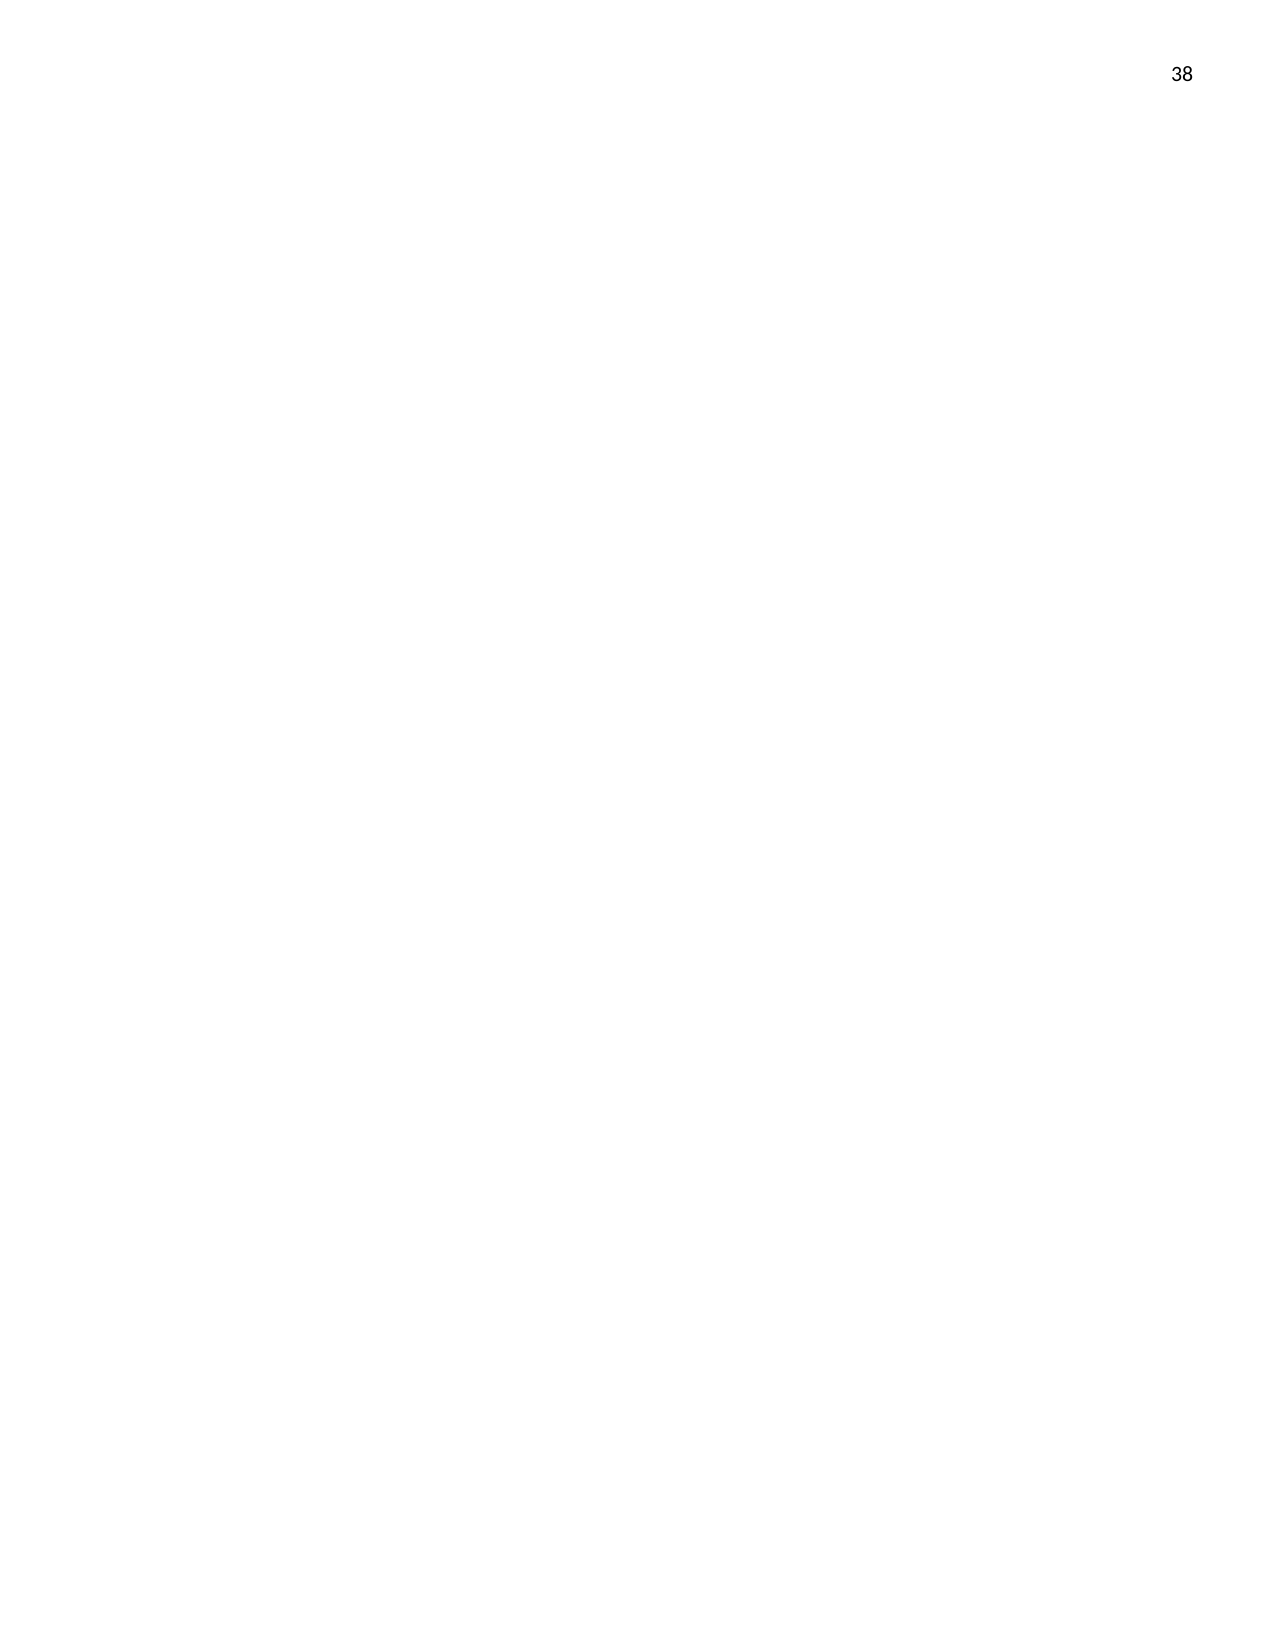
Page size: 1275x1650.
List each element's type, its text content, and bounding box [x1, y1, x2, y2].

text 38 [1171, 60, 1194, 87]
